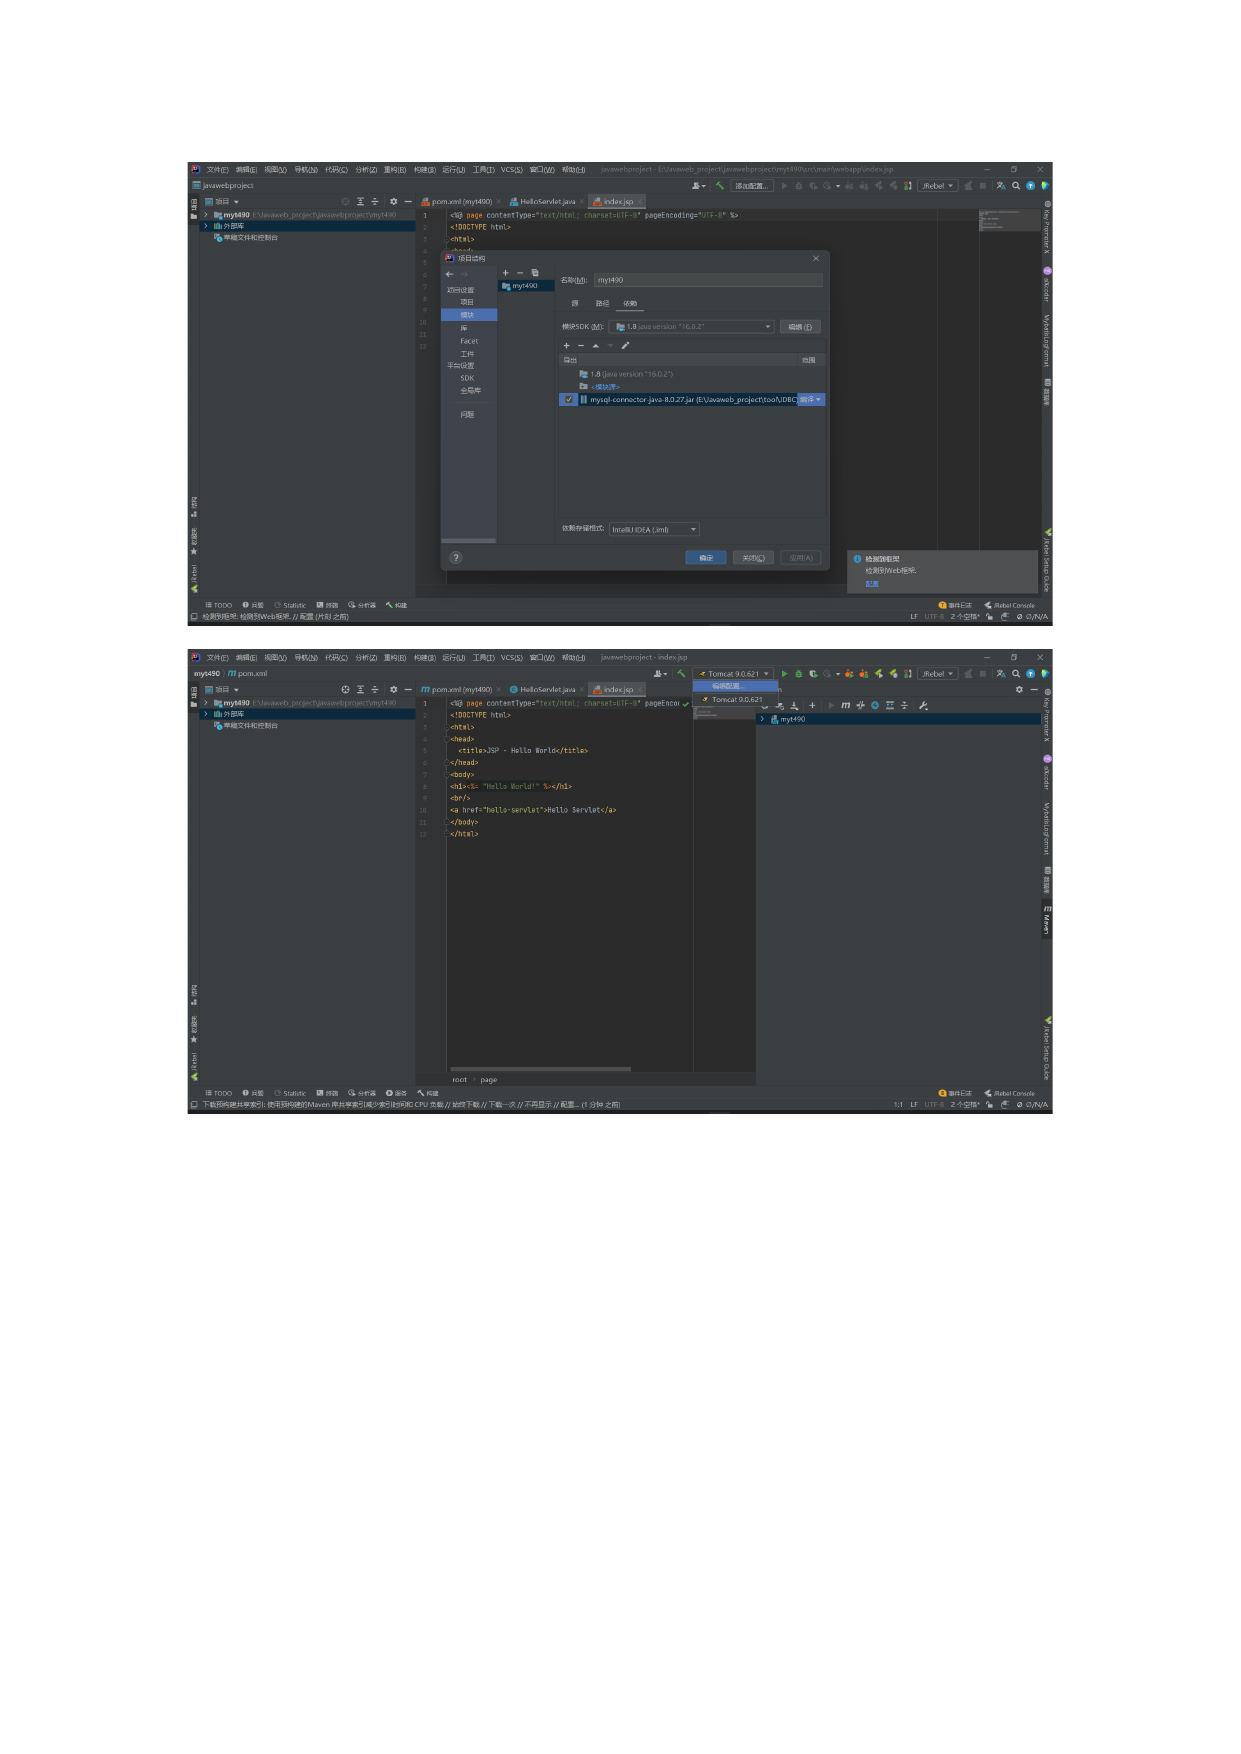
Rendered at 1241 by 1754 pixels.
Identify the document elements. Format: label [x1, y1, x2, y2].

picture [187, 162, 1053, 626]
picture [187, 649, 1053, 1114]
